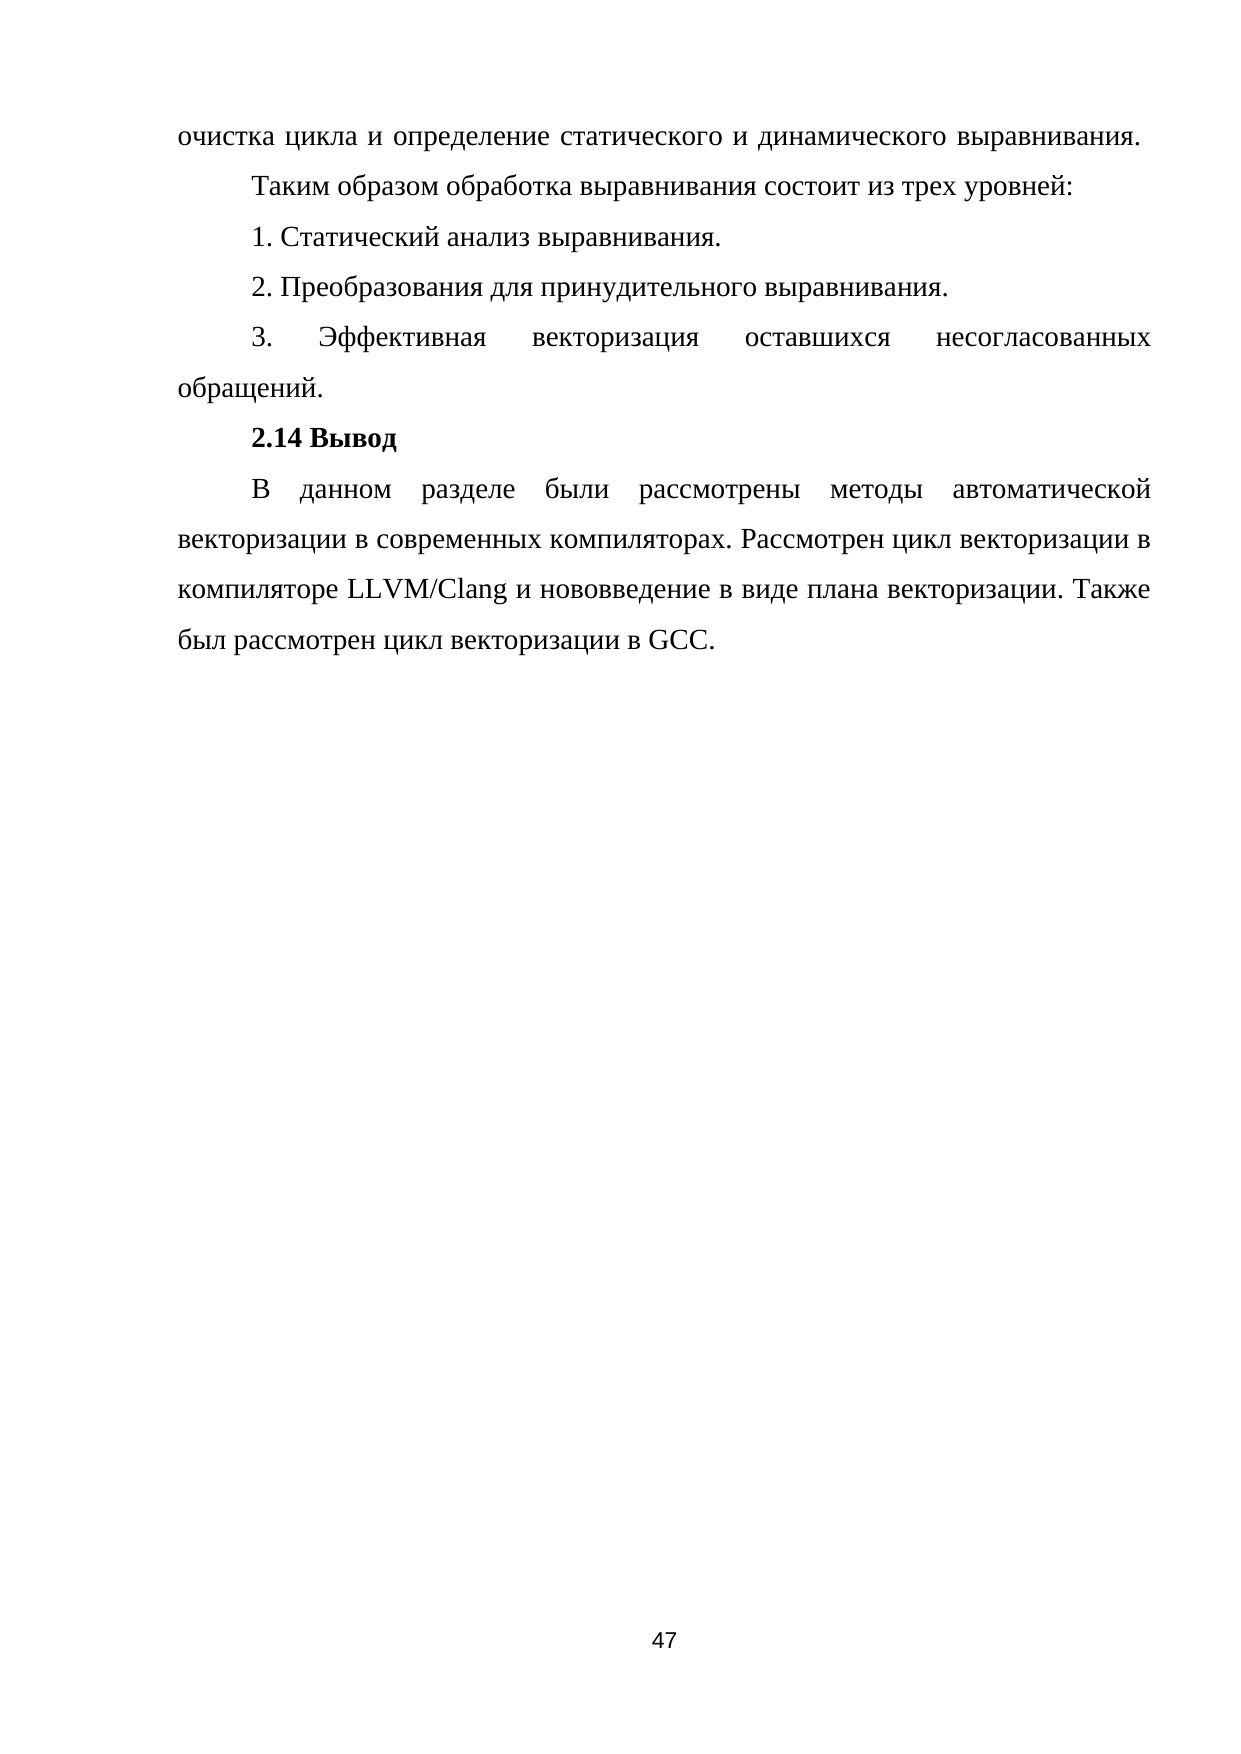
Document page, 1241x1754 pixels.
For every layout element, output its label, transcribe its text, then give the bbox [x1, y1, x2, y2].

text 1. Статический анализ выравнивания. [177, 219, 1152, 252]
text В данном разделе были рассмотрены методы автоматической векторизации в современных компиляторах. Рассмотрен цикл векторизации в компиляторе LLVM/Clang и нововведение в виде плана векторизации. Также был рассмотрен цикл векторизации в GCC. [177, 471, 1152, 656]
subtitle 2.14 Вывод [177, 420, 1152, 453]
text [177, 118, 1152, 202]
text 3. Эффективная векторизация оставшихся несогласованных обращений. [177, 319, 1152, 403]
text 2. Преобразования для принудительного выравнивания. [177, 269, 1152, 303]
